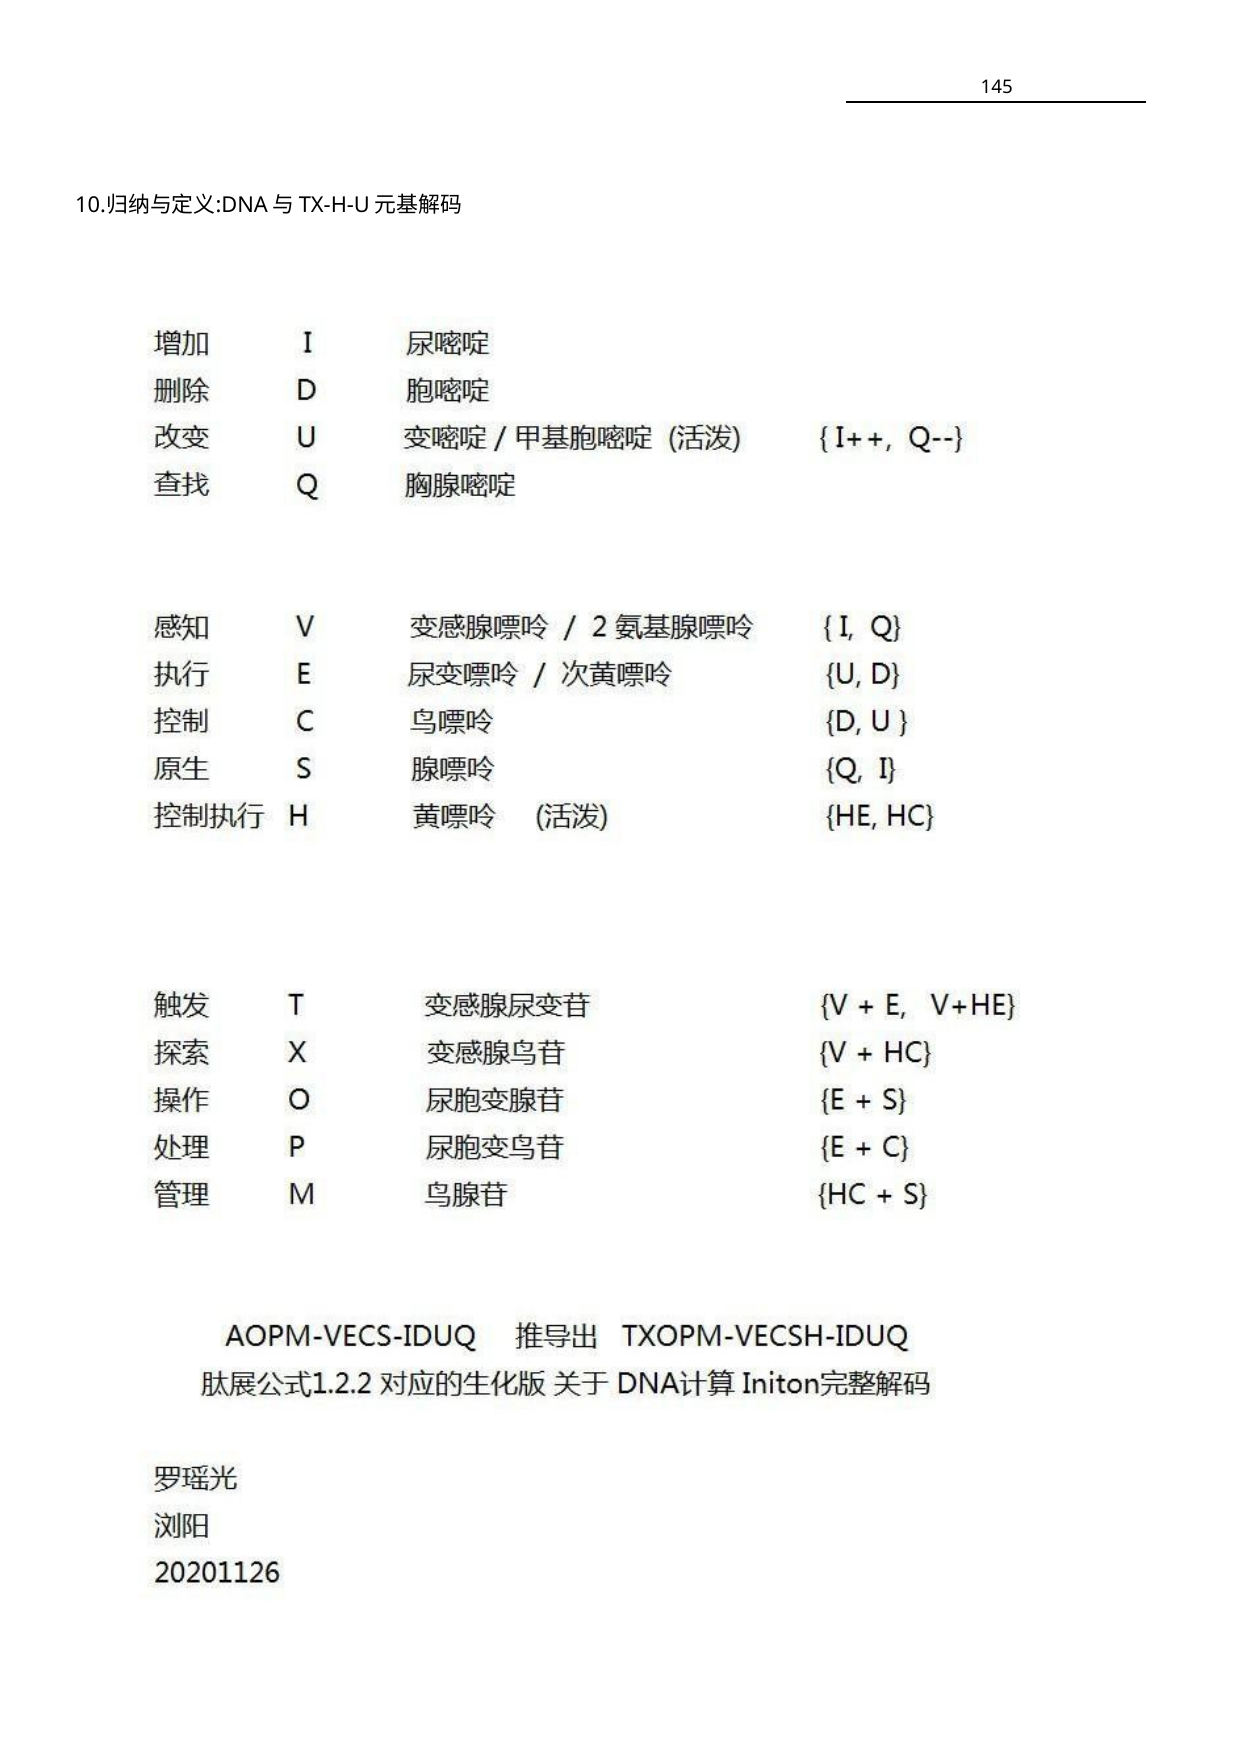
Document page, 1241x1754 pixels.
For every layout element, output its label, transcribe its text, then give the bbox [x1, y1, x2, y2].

picture [137, 316, 1020, 1601]
text 10.归纳与定义:DNA与TX-H-U元基解码 [75, 187, 1165, 219]
